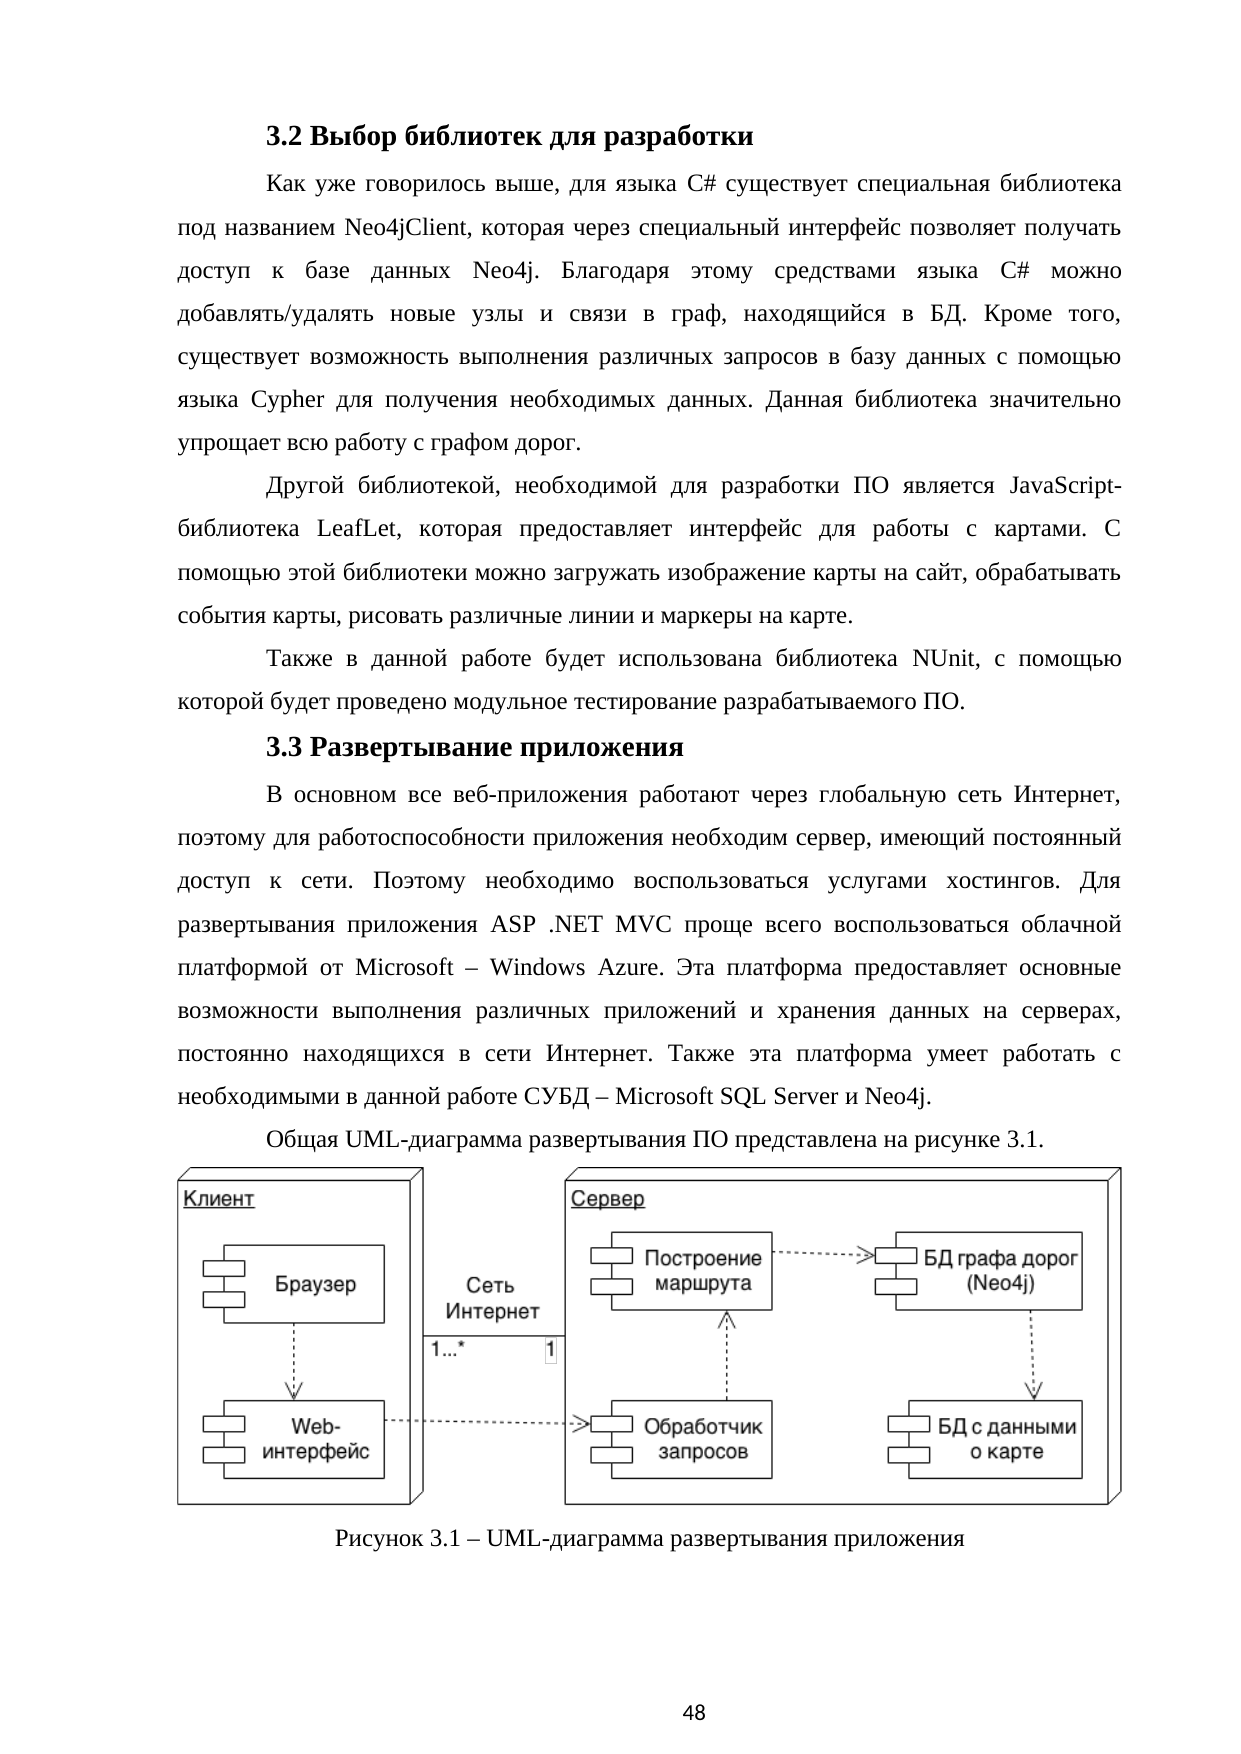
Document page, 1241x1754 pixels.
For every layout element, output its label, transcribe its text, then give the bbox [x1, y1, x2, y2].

text В основном все веб-приложения работают через глобальную сеть Интернет, поэтому для работоспособности приложения необходим сервер, имеющий постоянный доступ к сети. Поэтому необходимо воспользоваться услугами хостингов. Для развертывания приложения ASP .NET MVC проще всего воспользоваться облачной платформой от Microsoft – Windows Azure. Эта платформа предоставляет основные возможности выполнения различных приложений и хранения данных на серверах, постоянно находящихся в сети Интернет. Также эта платформа умеет работать с необходимыми в данной работе СУБД – Microsoft SQL Server и Neo4j. [177, 779, 1122, 1110]
text Рисунок 3.1 – UML-диаграмма развертывания приложения [177, 1523, 1122, 1551]
text Также в данной работе будет использована библиотека NUnit, с помощью которой будет проведено модульное тестирование разрабатываемого ПО. [177, 643, 1122, 715]
text Другой библиотекой, необходимой для разработки ПО является JavaScript-библиотека LeafLet, которая предоставляет интерфейс для работы с картами. С помощью этой библиотеки можно загружать изображение карты на сайт, обрабатывать события карты, рисовать различные линии и маркеры на карте. [177, 470, 1122, 628]
text Как уже говорилось выше, для языка C# существует специальная библиотека под названием Neo4jClient, которая через специальный интерфейс позволяет получать доступ к базе данных Neo4j. Благодаря этому средствами языка C# можно добавлять/удалять новые узлы и связи в граф, находящийся в БД. Кроме того, существует возможность выполнения различных запросов в базу данных с помощью языка Cypher для получения необходимых данных. Данная библиотека значительно упрощает всю работу с графом дорог. [177, 168, 1122, 456]
picture [177, 1167, 1123, 1509]
text Общая UML-диаграмма развертывания ПО представлена на рисунке 3.1. [177, 1124, 1122, 1153]
list Выбор библиотек для разработки [177, 118, 1122, 152]
list Развертывание приложения [177, 729, 1122, 763]
